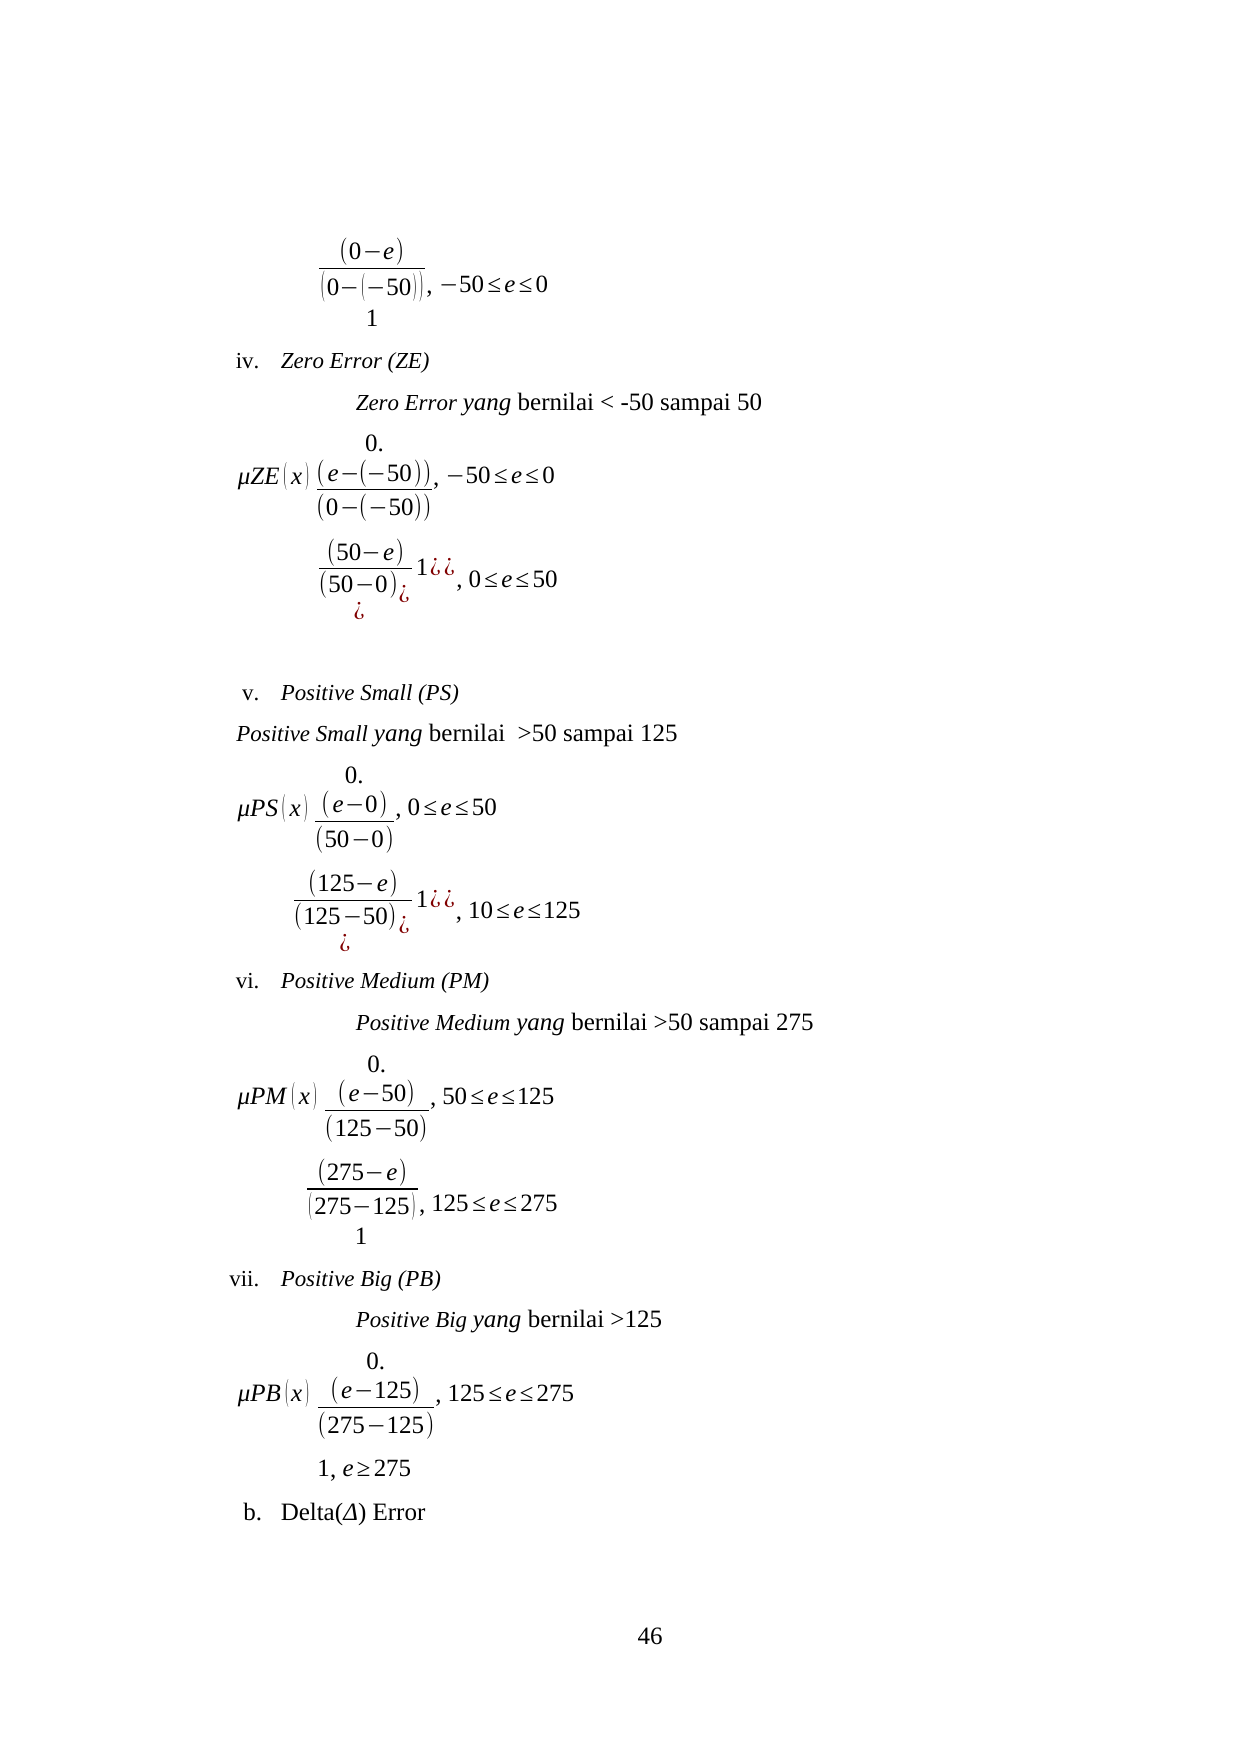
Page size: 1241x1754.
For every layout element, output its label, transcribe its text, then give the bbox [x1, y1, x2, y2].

text , [281, 537, 1063, 621]
text Positive Medium yang bernilai >50 sampai 275 [281, 1007, 1063, 1036]
text Zero Error yang bernilai < -50 sampai 50 [281, 387, 1063, 415]
text , [236, 761, 1063, 854]
list Positive Small (PS) [259, 679, 1063, 705]
text , [236, 430, 1063, 522]
text Positive Big yang bernilai >125 [281, 1304, 1063, 1333]
list Positive Big (PB) [259, 1264, 1063, 1291]
list Zero Error (ZE) [259, 347, 1063, 373]
text , [236, 1157, 1063, 1250]
text Positive Small yang bernilai >50 sampai 125 [236, 718, 1063, 747]
text , [236, 1050, 1063, 1143]
text , [281, 236, 1063, 333]
text , [281, 1454, 1063, 1483]
list Delta(Δ) Error [243, 1497, 1063, 1526]
text , [236, 868, 1063, 953]
text , [236, 1347, 1063, 1440]
list Positive Medium (PM) [259, 967, 1063, 994]
